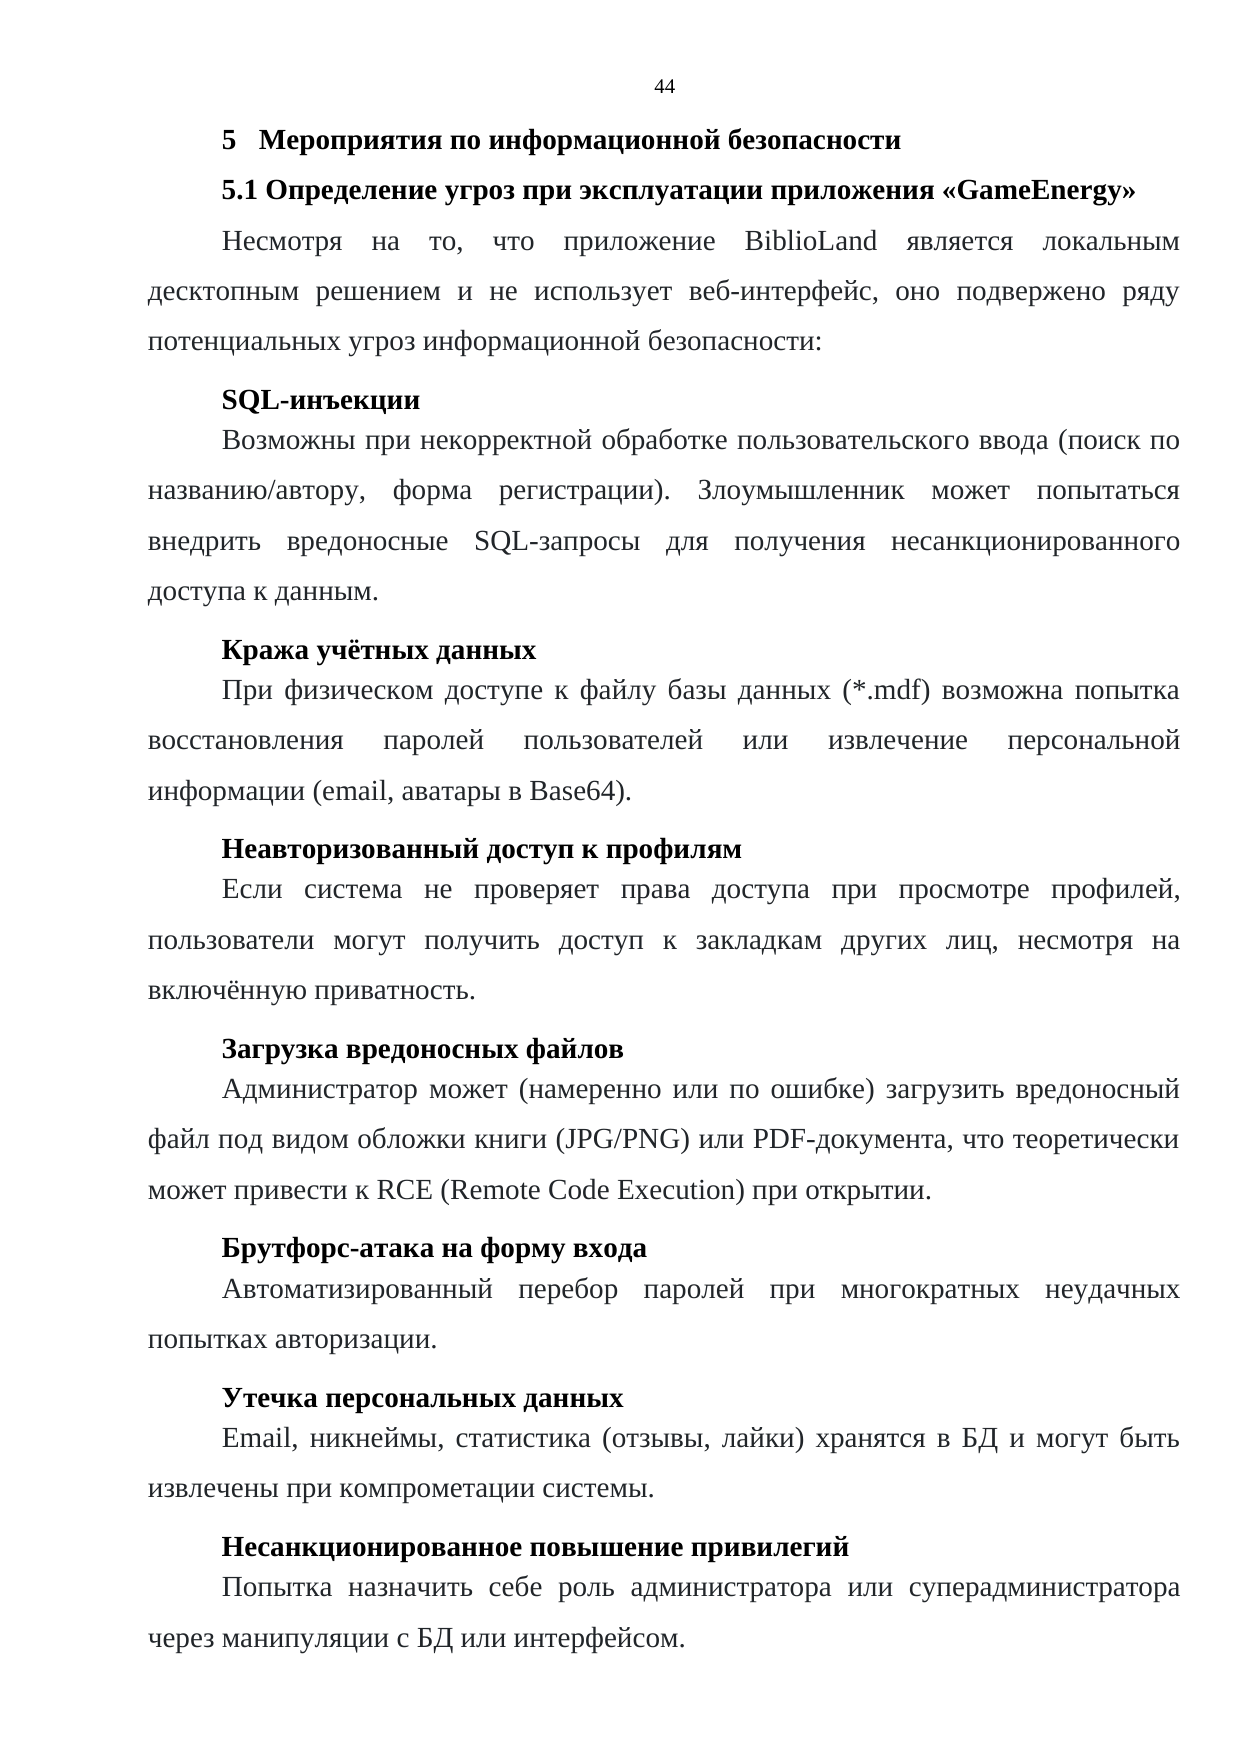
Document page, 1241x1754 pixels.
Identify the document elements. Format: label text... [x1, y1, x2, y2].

subtitle Загрузка вредоносных файлов [148, 1031, 1181, 1064]
text Попытка назначить себе роль администратора или суперадминистратора через манипуляции с БД или интерфейсом. [148, 1569, 1181, 1653]
subtitle Неавторизованный доступ к профилям [148, 831, 1181, 865]
subtitle SQL-инъекции [148, 382, 1181, 415]
subtitle 5.1 Определение угроз при эксплуатации приложения «GameEnergy» [148, 172, 1181, 206]
text Возможны при некорректной обработке пользовательского ввода (поиск по названию/автору, форма регистрации). Злоумышленник может попытаться внедрить вредоносные SQL-запросы для получения несанкционированного доступа к данным. [148, 422, 1181, 607]
text Email, никнеймы, статистика (отзывы, лайки) хранятся в БД и могут быть извлечены при компрометации системы. [148, 1420, 1181, 1504]
subtitle Мероприятия по информационной безопасности [222, 122, 1181, 156]
subtitle Утечка персональных данных [148, 1380, 1181, 1413]
text При физическом доступе к файлу базы данных (*.mdf) возможна попытка восстановления паролей пользователей или извлечение персональной информации (email, аватары в Base64). [148, 672, 1181, 806]
text Несмотря на то, что приложение BiblioLand является локальным десктопным решением и не использует веб-интерфейс, оно подвержено ряду потенциальных угроз информационной безопасности: [148, 223, 1181, 357]
text Автоматизированный перебор паролей при многократных неудачных попытках авторизации. [148, 1271, 1181, 1355]
subtitle Кража учётных данных [148, 632, 1181, 665]
text Администратор может (намеренно или по ошибке) загрузить вредоносный файл под видом обложки книги (JPG/PNG) или PDF-документа, что теоретически может привести к RCE (Remote Code Execution) при открытии. [148, 1071, 1181, 1205]
subtitle Несанкционированное повышение привилегий [148, 1529, 1181, 1563]
subtitle Брутфорс-атака на форму входа [148, 1231, 1181, 1264]
text Если система не проверяет права доступа при просмотре профилей, пользователи могут получить доступ к закладкам других лиц, несмотря на включённую приватность. [148, 872, 1181, 1006]
